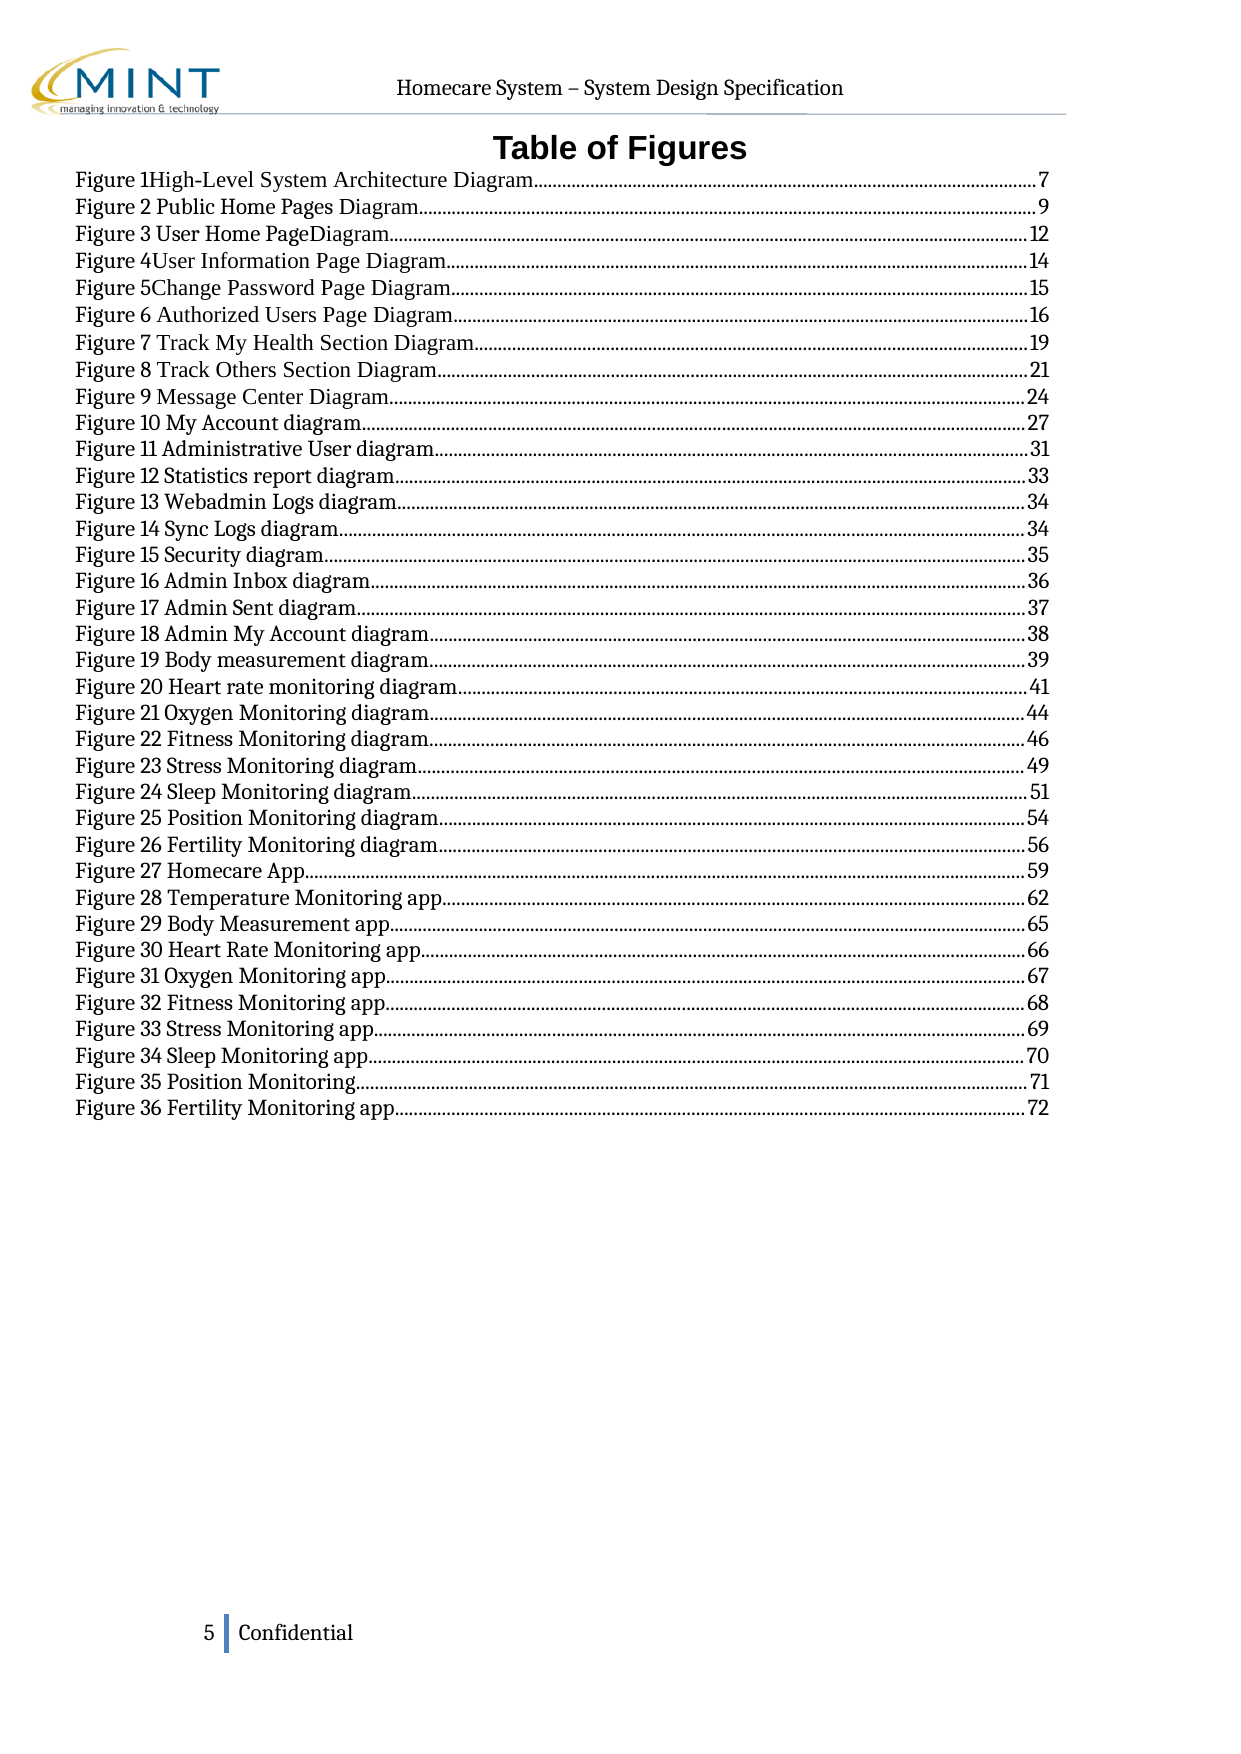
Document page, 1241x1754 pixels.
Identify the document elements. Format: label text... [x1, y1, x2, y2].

text Figure 13 Webadmin Logs diagram 34 [75, 489, 1165, 515]
text Figure 4User Information Page Diagram 14 [75, 247, 1165, 274]
text Figure 10 My Account diagram 27 [75, 410, 1165, 436]
text Figure 33 Stress Monitoring app 69 [75, 1016, 1165, 1042]
text Figure 14 Sync Logs diagram 34 [75, 515, 1165, 542]
text Figure 2 Public Home Pages Diagram 9 [75, 193, 1165, 220]
text Figure 12 Statistics report diagram 33 [75, 463, 1165, 489]
text Figure 5Change Password Page Diagram 15 [75, 274, 1165, 302]
text Figure 23 Stress Monitoring diagram 49 [75, 752, 1165, 779]
text Figure 1High-Level System Architecture Diagram 7 [75, 166, 1165, 193]
text Figure 22 Fitness Monitoring diagram 46 [75, 726, 1165, 752]
text Figure 30 Heart Rate Monitoring app 66 [75, 937, 1165, 963]
text Figure 15 Security diagram 35 [75, 542, 1165, 568]
text Figure 28 Temperature Monitoring app 62 [75, 884, 1165, 911]
text Figure 11 Administrative User diagram 31 [75, 436, 1165, 463]
title Table of Figures [75, 128, 1165, 166]
text Figure 34 Sleep Monitoring app 70 [75, 1042, 1165, 1069]
text Figure 35 Position Monitoring 71 [75, 1069, 1165, 1095]
text Figure 29 Body Measurement app 65 [75, 911, 1165, 937]
text Figure 32 Fitness Monitoring app 68 [75, 990, 1165, 1016]
text Figure 3 User Home PageDiagram 12 [75, 220, 1165, 247]
text Figure 8 Track Others Section Diagram 21 [75, 356, 1165, 383]
text Figure 7 Track My Health Section Diagram 19 [75, 329, 1165, 356]
text Figure 25 Position Monitoring diagram 54 [75, 805, 1165, 832]
text Figure 21 Oxygen Monitoring diagram 44 [75, 700, 1165, 726]
text Figure 17 Admin Sent diagram 37 [75, 594, 1165, 621]
picture [31, 48, 220, 115]
text Figure 9 Message Center Diagram 24 [75, 383, 1165, 410]
text Figure 20 Heart rate monitoring diagram 41 [75, 673, 1165, 700]
text Figure 26 Fertility Monitoring diagram 56 [75, 832, 1165, 858]
text Figure 31 Oxygen Monitoring app 67 [75, 963, 1165, 990]
text Figure 18 Admin My Account diagram 38 [75, 621, 1165, 647]
text Figure 24 Sleep Monitoring diagram 51 [75, 779, 1165, 805]
text Figure 16 Admin Inbox diagram 36 [75, 568, 1165, 594]
text Figure 19 Body measurement diagram 39 [75, 647, 1165, 673]
text Figure 27 Homecare App 59 [75, 858, 1165, 884]
text Figure 6 Authorized Users Page Diagram 16 [75, 302, 1165, 329]
text Figure 36 Fertility Monitoring app 72 [75, 1095, 1165, 1121]
